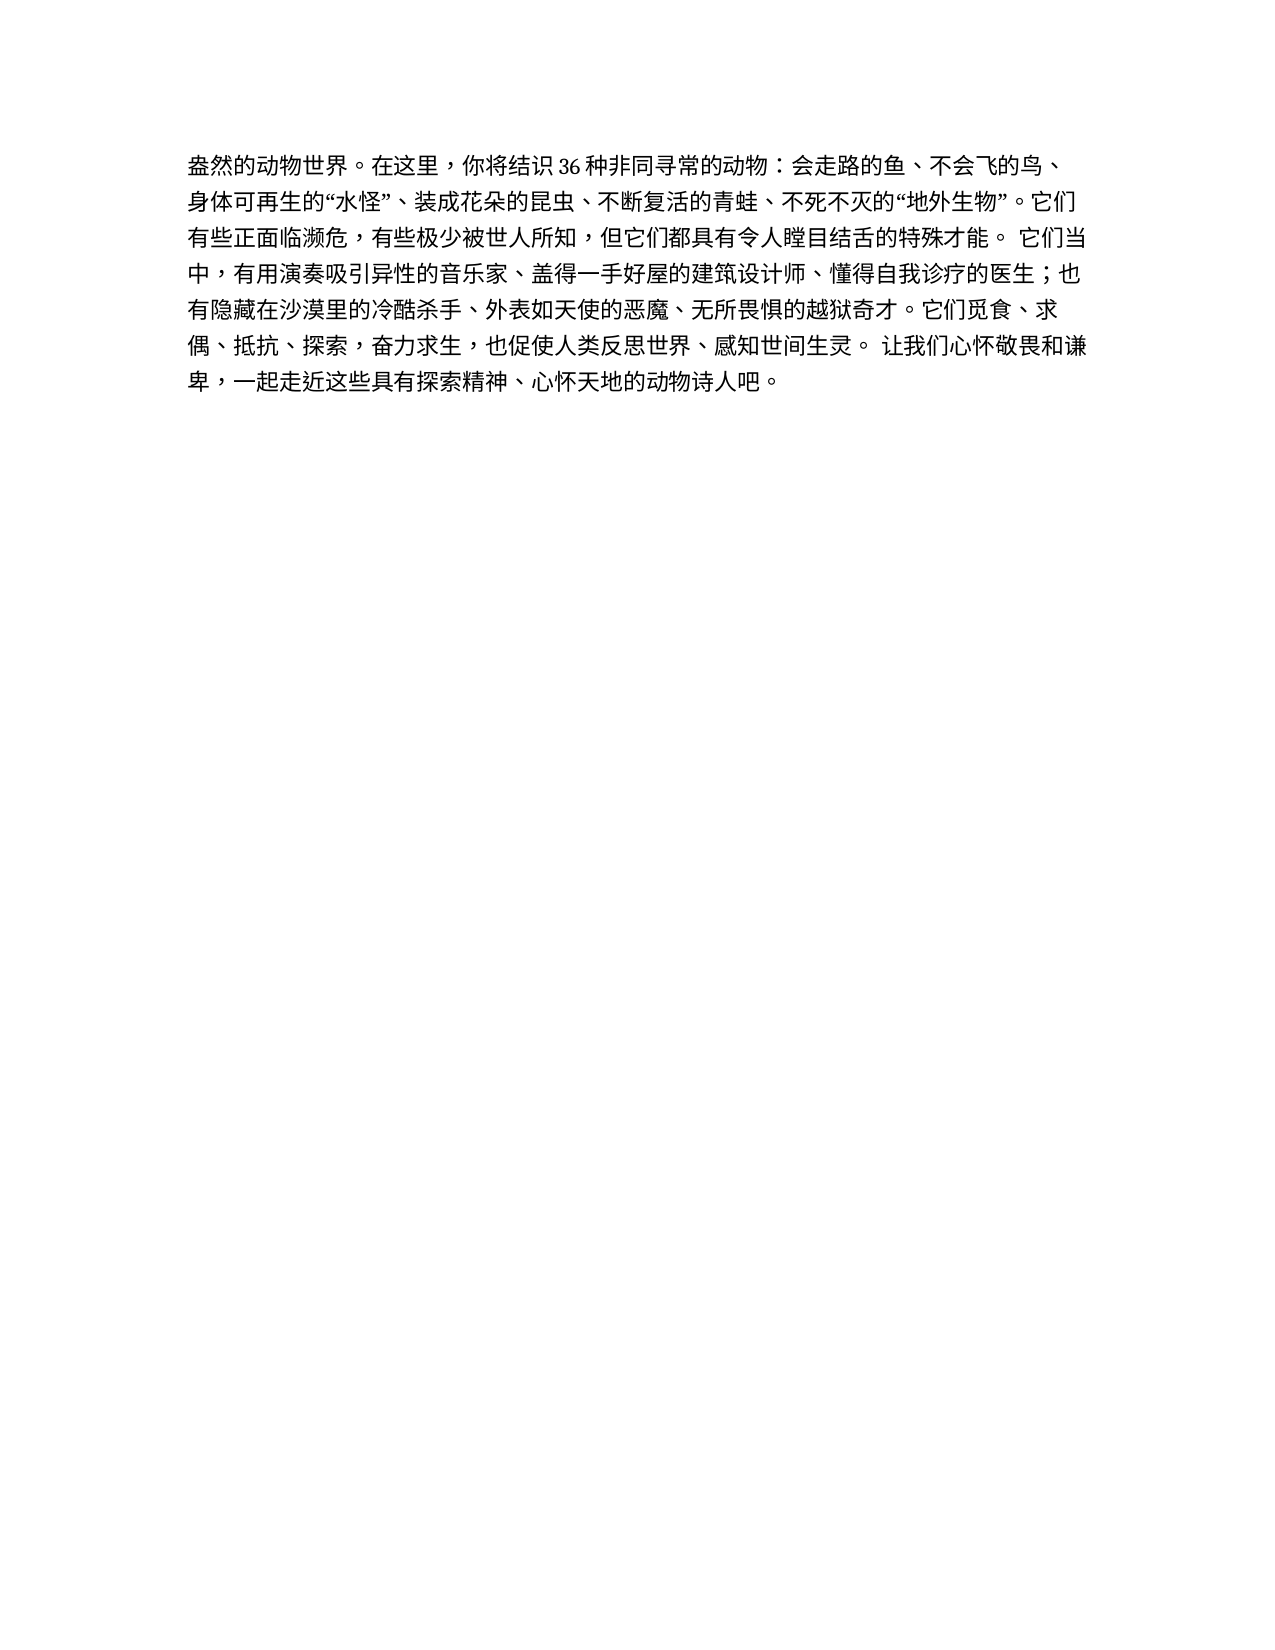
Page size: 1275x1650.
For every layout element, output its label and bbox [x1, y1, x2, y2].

text [187, 150, 1087, 397]
